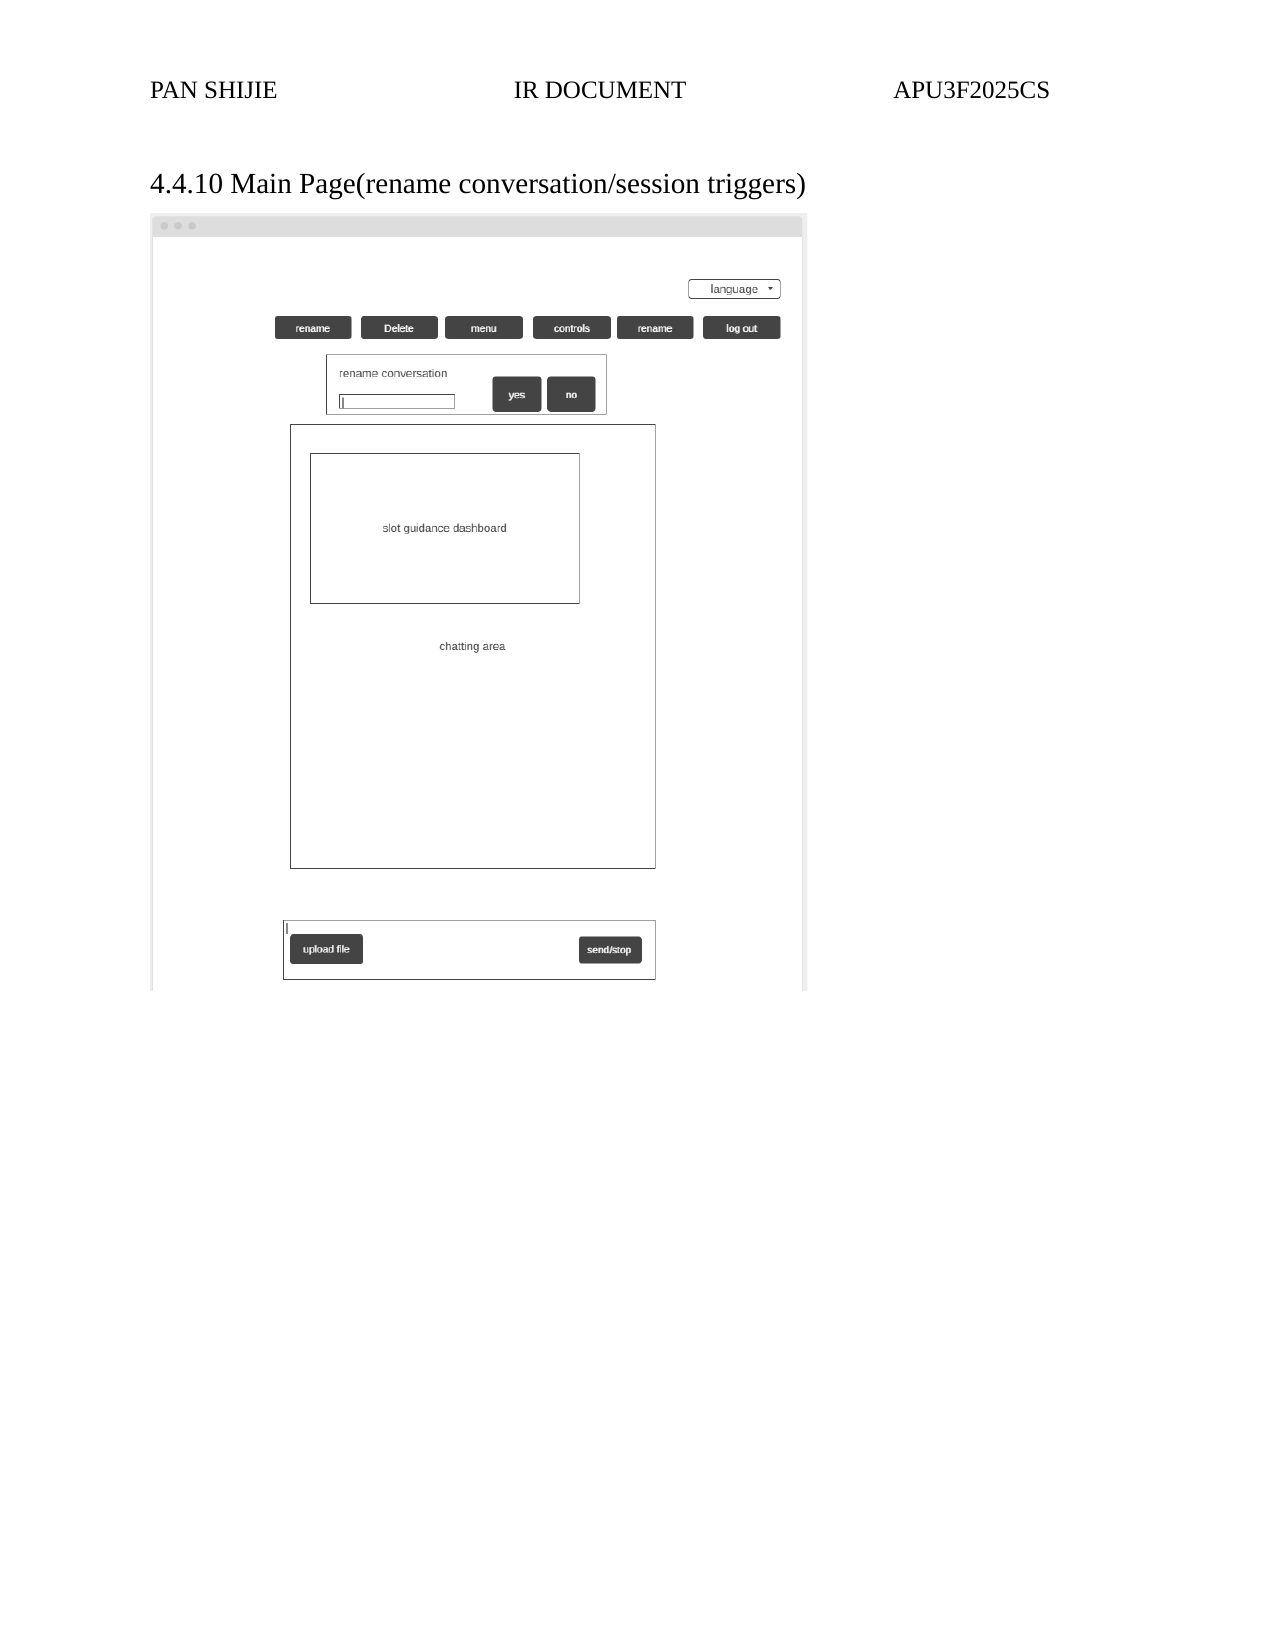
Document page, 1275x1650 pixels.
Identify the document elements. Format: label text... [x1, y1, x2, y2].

subtitle 4.4.10 Main Page(rename conversation/session triggers) [150, 167, 1125, 200]
picture [150, 213, 808, 991]
